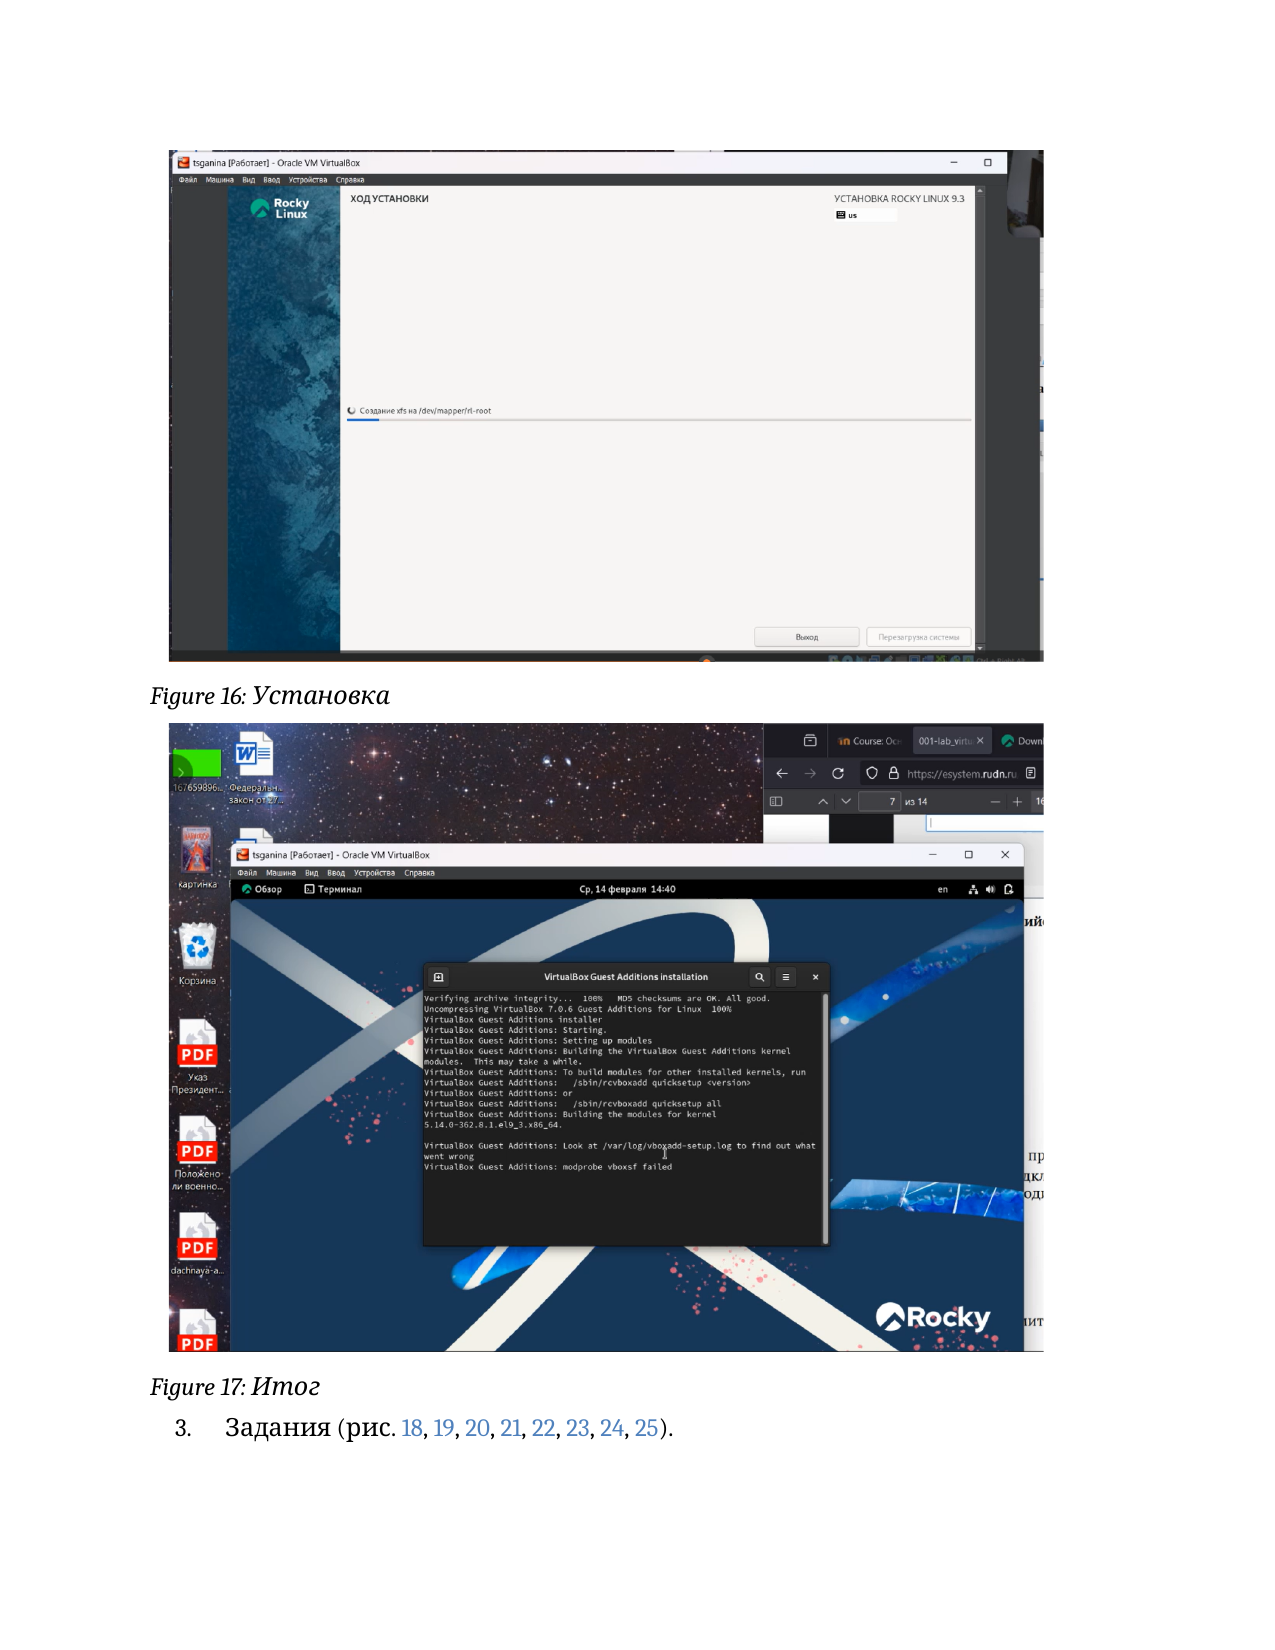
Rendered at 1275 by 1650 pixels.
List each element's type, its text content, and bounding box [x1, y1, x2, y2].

list Задания (рис. 18, 19, 20, 21, 22, 23, 24, 25). [175, 1414, 1125, 1443]
picture [168, 723, 1044, 1352]
text Figure 17: Итог [150, 1373, 1125, 1402]
picture [168, 150, 1044, 662]
text Figure 16: Установка [150, 682, 1125, 711]
